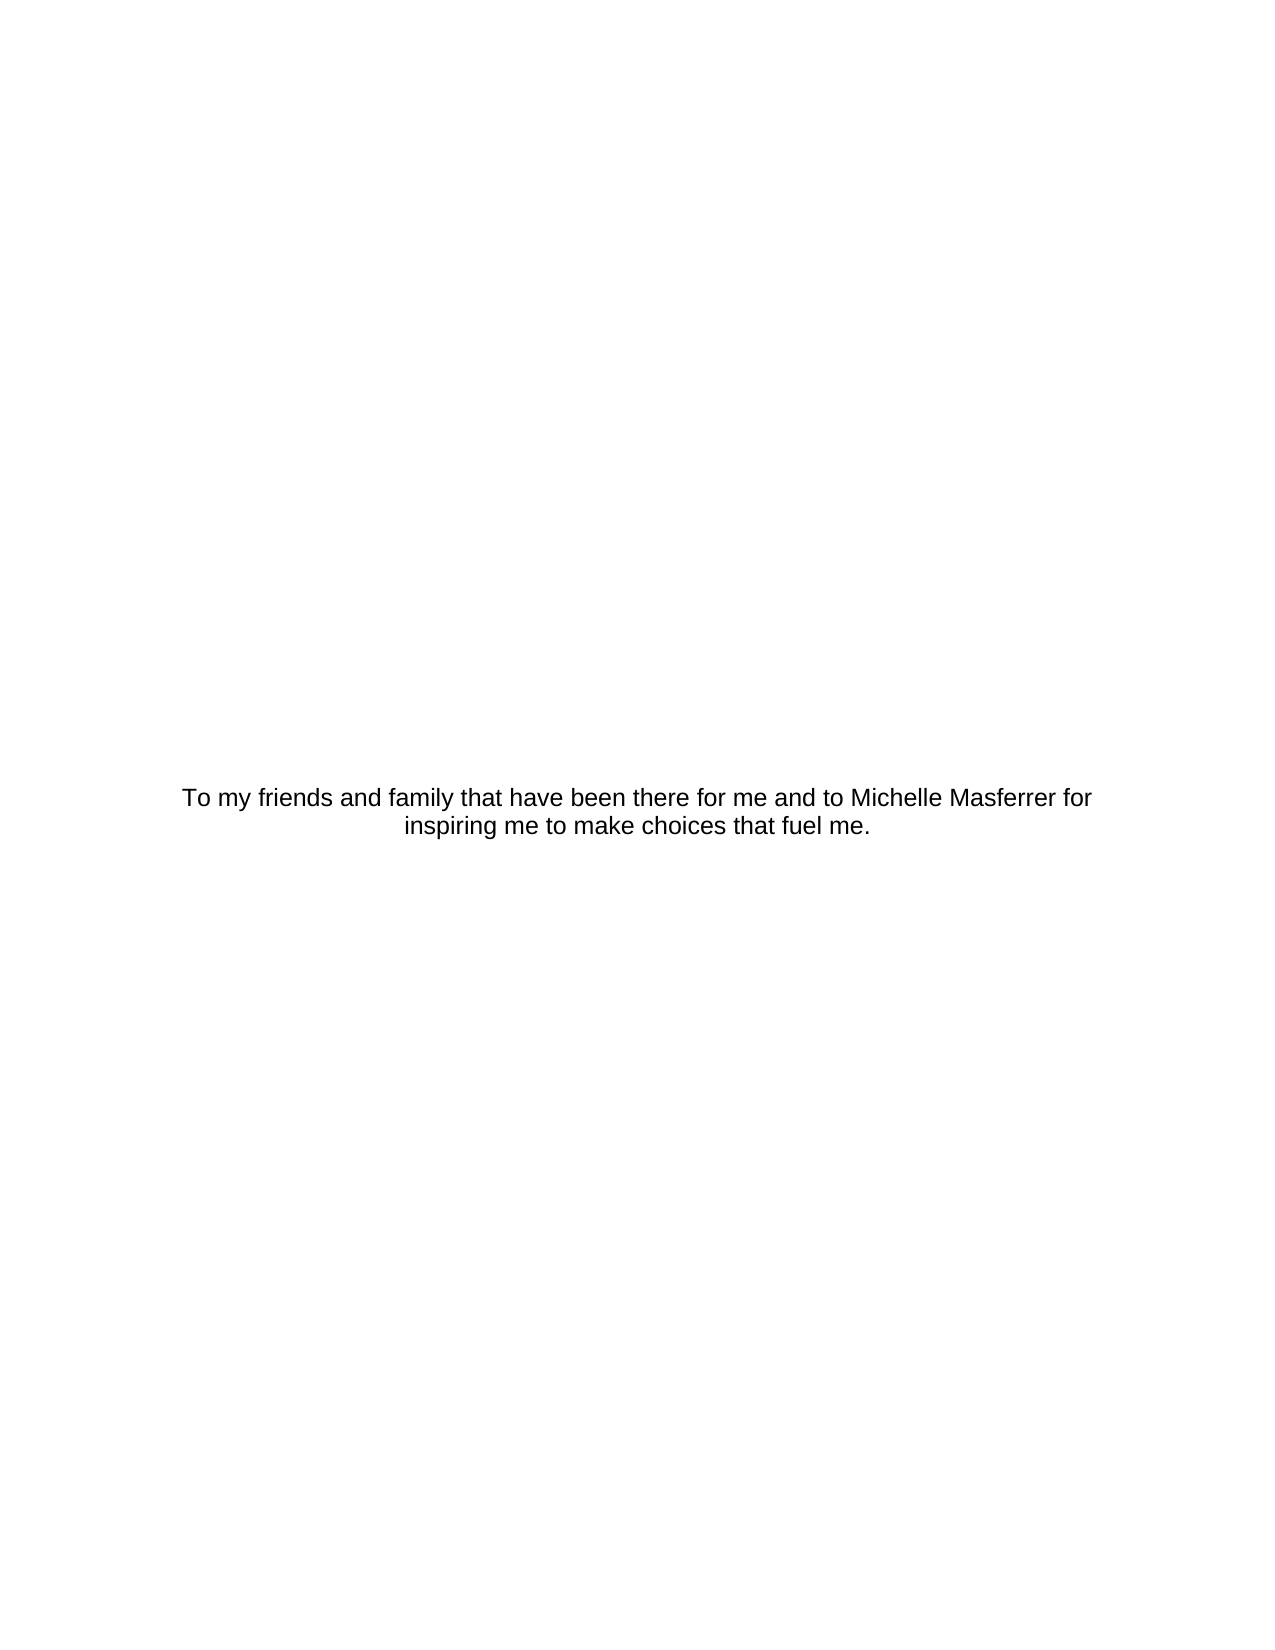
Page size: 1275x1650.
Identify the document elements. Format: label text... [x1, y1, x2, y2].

text To my friends and family that have been there for me and to Michelle Masferrer for inspiring me to make choices that fuel me. [150, 782, 1125, 840]
